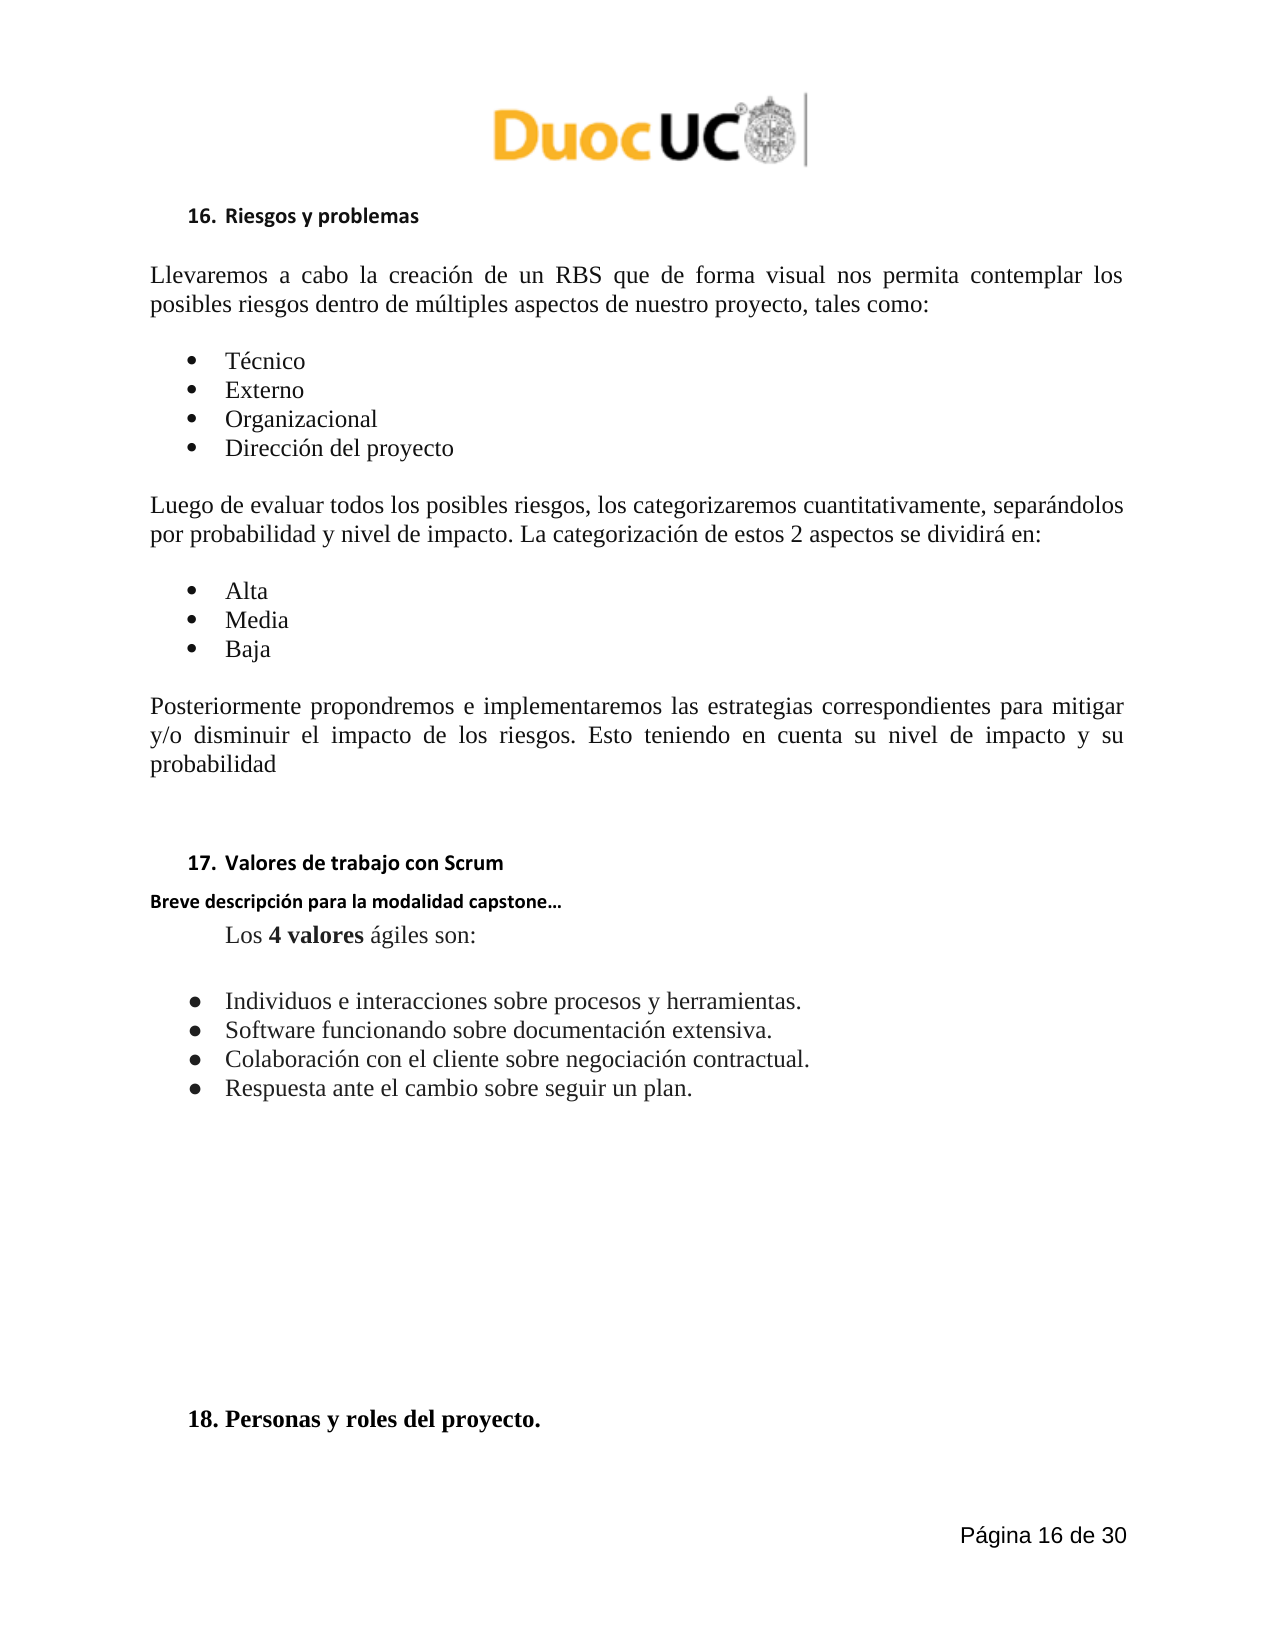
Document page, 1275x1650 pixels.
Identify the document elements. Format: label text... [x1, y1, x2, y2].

list Alta [187, 576, 1125, 605]
subtitle Valores de trabajo con Scrum [187, 848, 1125, 876]
list Software funcionando sobre documentación extensiva. [187, 1015, 1125, 1044]
list Organizacional [187, 404, 1125, 433]
text Luego de evaluar todos los posibles riesgos, los categorizaremos cuantitativamente, separándolos por probabilidad y nivel de impacto. La categorización de estos 2 aspectos se dividirá en: [150, 490, 1125, 548]
text Posteriormente propondremos e implementaremos las estrategias correspondientes para mitigar y/o disminuir el impacto de los riesgos. Esto teniendo en cuenta su nivel de impacto y su probabilidad [150, 691, 1125, 778]
list Media [187, 605, 1125, 634]
list Individuos e interacciones sobre procesos y herramientas. [187, 986, 1125, 1015]
list Colaboración con el cliente sobre negociación contractual. [187, 1044, 1125, 1073]
list Baja [187, 634, 1125, 663]
list Técnico [187, 346, 1125, 375]
list Externo [187, 375, 1125, 404]
picture [464, 79, 810, 150]
text Llevaremos a cabo la creación de un RBS que de forma visual nos permita contemplar los posibles riesgos dentro de múltiples aspectos de nuestro proyecto, tales como: [150, 260, 1125, 318]
list Dirección del proyecto [187, 433, 1125, 461]
text Los 4 valores ágiles son: [225, 920, 1125, 948]
text Breve descripción para la modalidad capstone… [150, 888, 1125, 913]
list Riesgos y problemas [187, 150, 1125, 229]
list Respuesta ante el cambio sobre seguir un plan. [187, 1073, 1125, 1101]
subtitle Personas y roles del proyecto. [187, 1404, 1125, 1433]
